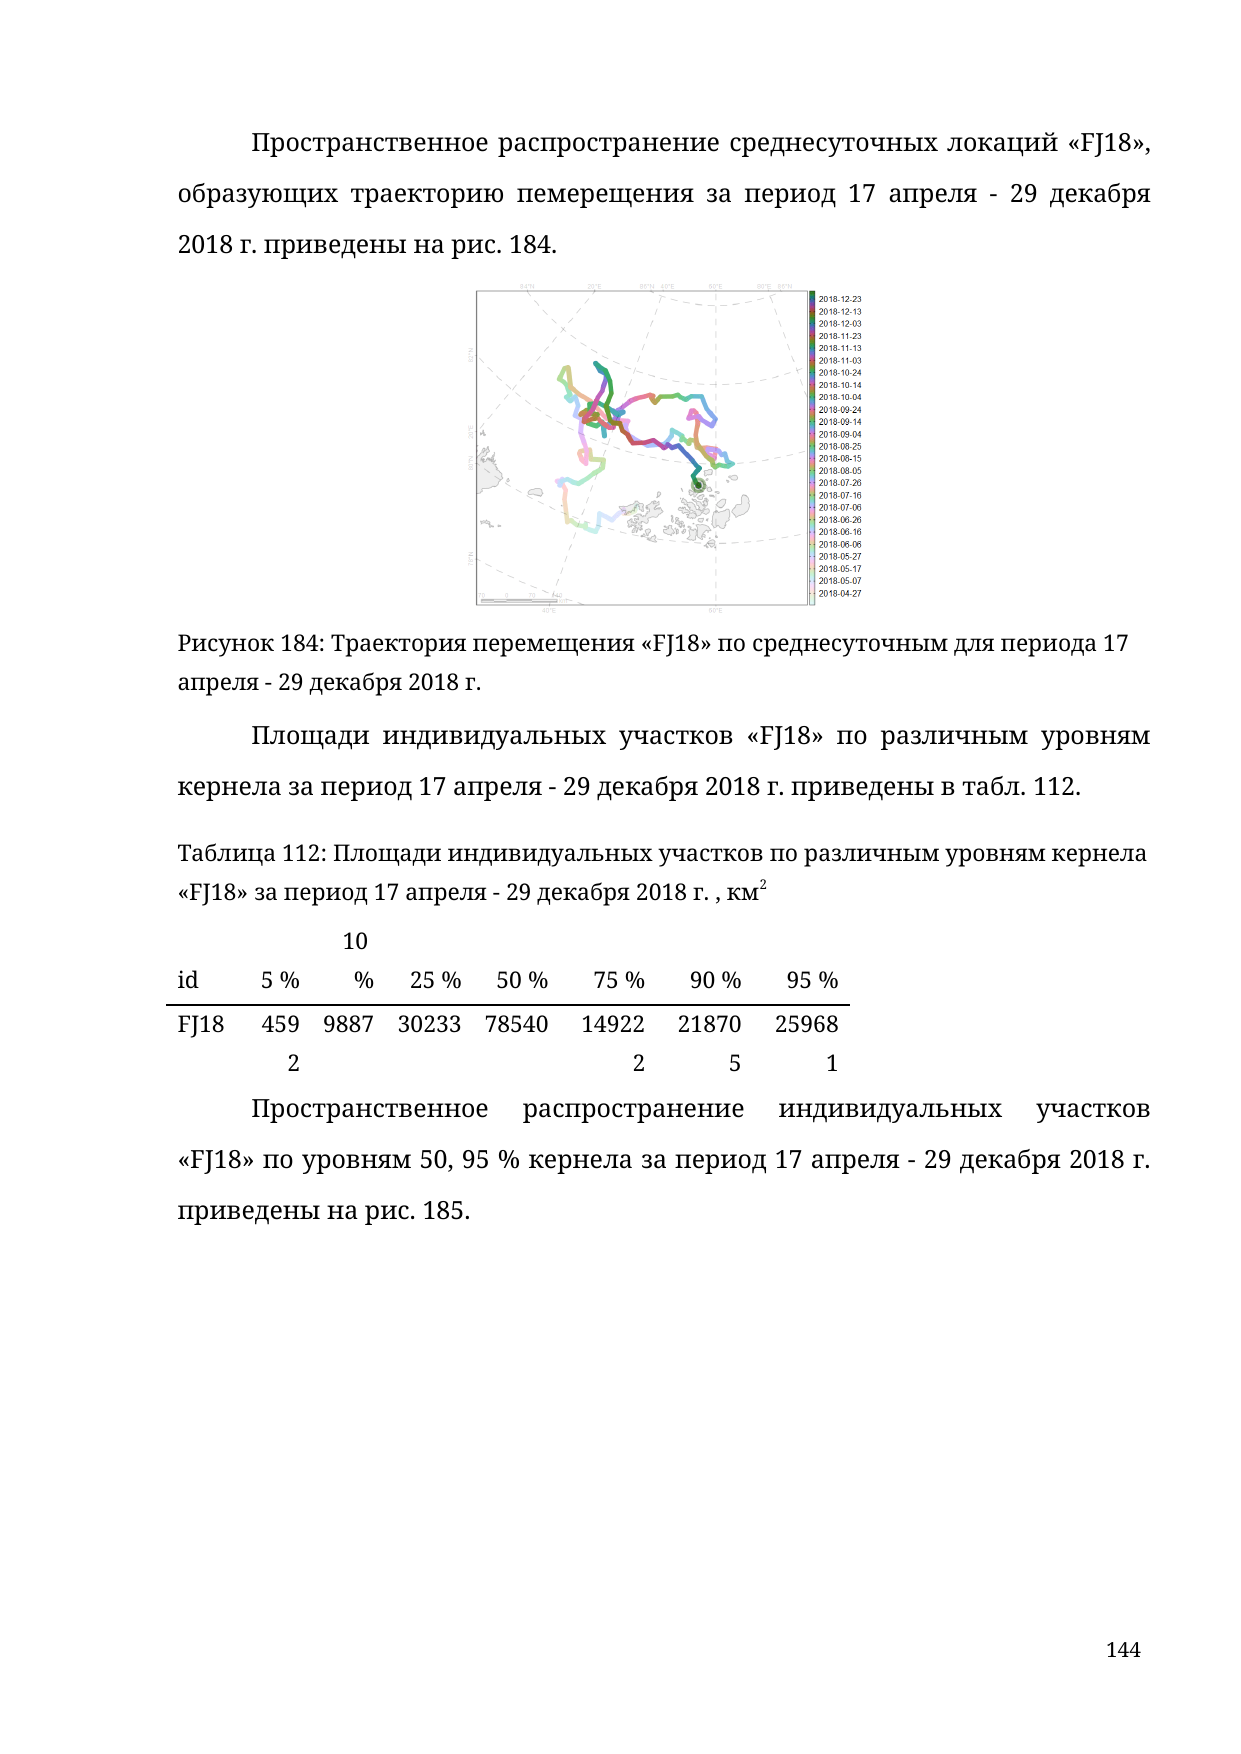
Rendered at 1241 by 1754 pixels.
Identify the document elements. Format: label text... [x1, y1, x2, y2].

text Пространственное распространение индивидуальных участков «FJ18» по уровням 50, 95 % кернела за период 17 апреля - 29 декабря 2018 г. приведены на рис. 185. [177, 1091, 1152, 1227]
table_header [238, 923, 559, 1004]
text Рисунок 184: Траектория перемещения «FJ18» по среднесуточным для периода 17 апреля - 29 декабря 2018 г. [177, 627, 1152, 698]
text Площади индивидуальных участков «FJ18» по различным уровням кернела за период 17 апреля - 29 декабря 2018 г. приведены в табл. 112. [177, 718, 1152, 803]
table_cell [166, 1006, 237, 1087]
picture [465, 281, 864, 615]
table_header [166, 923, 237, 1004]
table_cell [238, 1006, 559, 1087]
text Пространственное распространение среднесуточных локаций «FJ18», образующих траекторию пемерещения за период 17 апреля - 29 декабря 2018 г. приведены на рис. 184. [177, 124, 1152, 261]
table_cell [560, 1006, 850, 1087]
text Таблица 112: Площади индивидуальных участков по различным уровням кернела «FJ18» за период 17 апреля - 29 декабря 2018 г. , км2 [177, 837, 1152, 907]
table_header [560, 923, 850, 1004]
